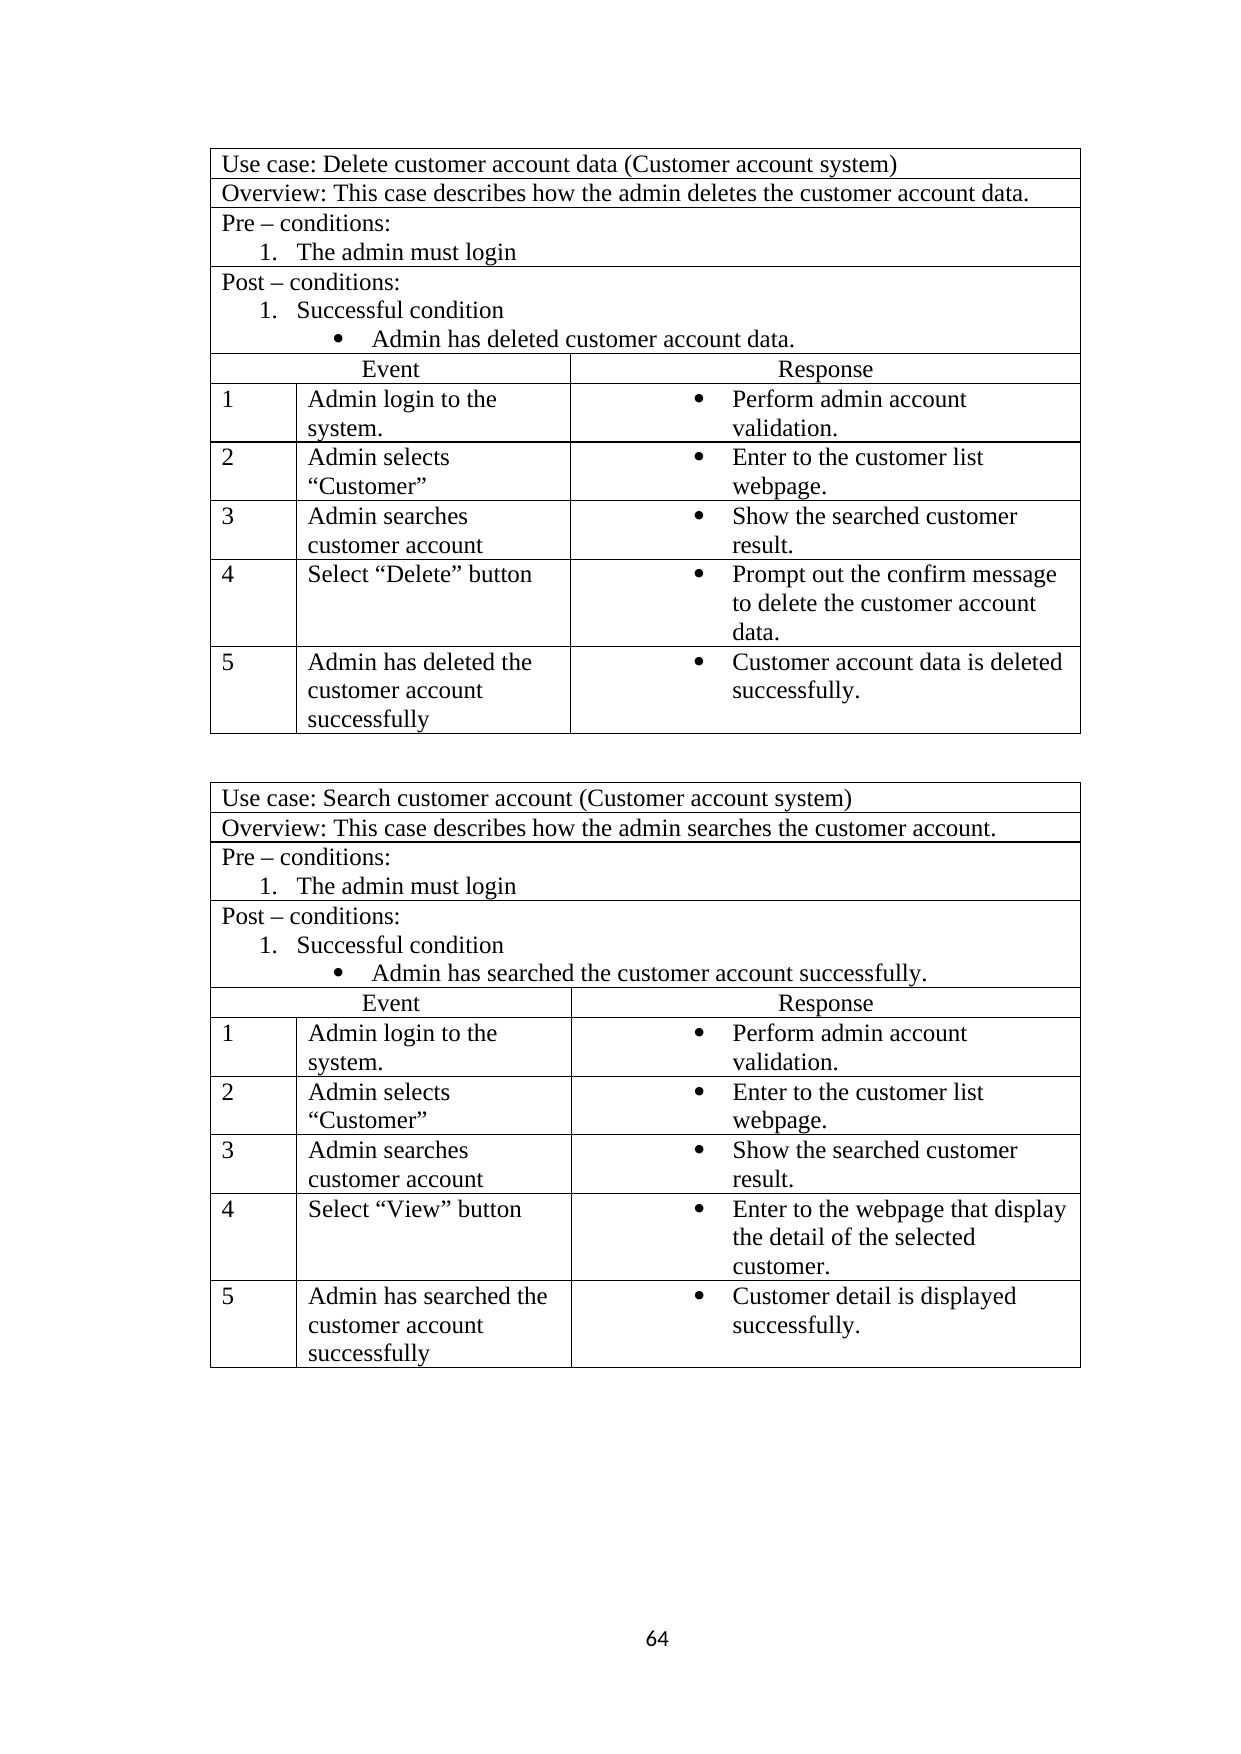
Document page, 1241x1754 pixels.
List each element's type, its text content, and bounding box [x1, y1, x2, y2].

table_cell 4 [211, 1194, 296, 1280]
table_cell 5 [211, 647, 296, 733]
table_cell 2 [211, 443, 296, 500]
table_header Use case: Search customer account (Customer account system) [211, 783, 1080, 812]
table_cell Overview: This case describes how the admin deletes the customer account data. [211, 179, 1080, 207]
table_cell Select “View” button [297, 1194, 571, 1280]
table_cell 5 [211, 1281, 296, 1367]
table_cell Admin selects “Customer” [297, 1077, 571, 1134]
table_cell Post – conditions: Successful condition Admin has deleted customer account data. [211, 267, 1080, 353]
table_cell 1 [211, 1018, 296, 1076]
table_cell 3 [211, 501, 296, 558]
table_cell Show the searched customer result. [571, 501, 1080, 558]
table_header Use case: Delete customer account data (Customer account system) [211, 149, 1080, 177]
table_cell Enter to the customer list webpage. [572, 1077, 1080, 1134]
table_cell Select “Delete” button [297, 560, 570, 646]
table_cell Event [211, 988, 571, 1017]
table_cell Response [571, 354, 1080, 383]
table_cell Pre – conditions: The admin must login [211, 208, 1080, 266]
table_cell Perform admin account validation. [571, 384, 1080, 441]
table_cell Post – conditions: Successful condition Admin has searched the customer account successfully. [211, 901, 1080, 987]
table_cell 2 [211, 1077, 296, 1134]
table_cell 4 [211, 560, 296, 646]
table_cell Admin searches customer account [297, 501, 570, 558]
table_cell Response [572, 988, 1080, 1017]
table_cell Customer account data is deleted successfully. [571, 647, 1080, 733]
table_cell Event [211, 354, 570, 383]
table_cell 3 [211, 1135, 296, 1193]
table_cell Admin selects “Customer” [297, 443, 570, 500]
table_cell 1 [211, 384, 296, 441]
table_cell Admin searches customer account [297, 1135, 571, 1193]
table_cell Perform admin account validation. [572, 1018, 1080, 1076]
table_cell Enter to the webpage that display the detail of the selected customer. [572, 1194, 1080, 1280]
table_cell Prompt out the confirm message to delete the customer account data. [571, 560, 1080, 646]
table_cell Pre – conditions: The admin must login [211, 843, 1080, 900]
table_cell Enter to the customer list webpage. [571, 443, 1080, 500]
table_cell Show the searched customer result. [572, 1135, 1080, 1193]
table_cell Admin has deleted the customer account successfully [297, 647, 570, 733]
table_cell Admin login to the system. [297, 1018, 571, 1076]
table_cell Overview: This case describes how the admin searches the customer account. [211, 813, 1080, 841]
table_cell Admin has searched the customer account successfully [297, 1281, 571, 1367]
table_cell Admin login to the system. [297, 384, 570, 441]
table_cell Customer detail is displayed successfully. [572, 1281, 1080, 1367]
